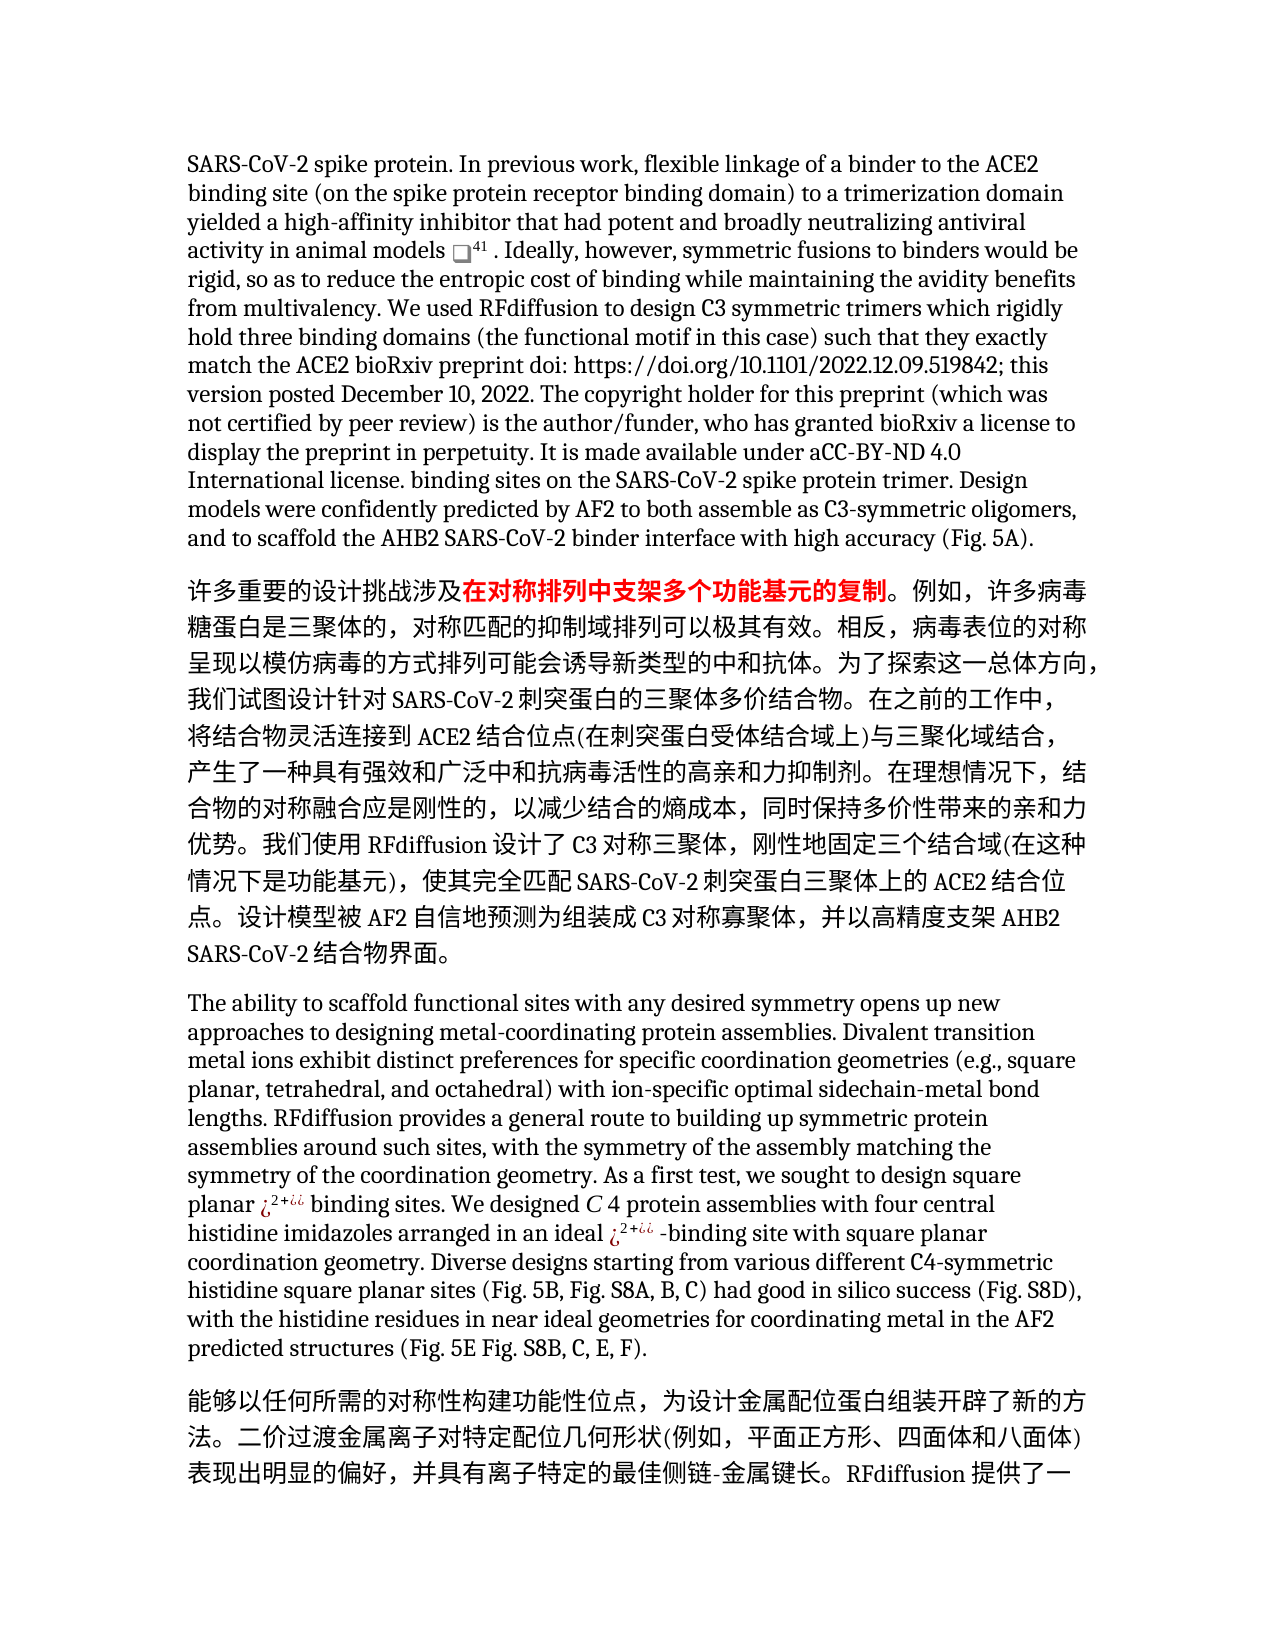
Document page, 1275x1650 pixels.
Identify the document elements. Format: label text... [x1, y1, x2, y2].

text The ability to scaffold functional sites with any desired symmetry opens up new approaches to designing metal-coordinating protein assemblies. Divalent transition metal ions exhibit distinct preferences for specific coordination geometries (e.g., square planar, tetrahedral, and octahedral) with ion-specific optimal sidechain-metal bond lengths. RFdiffusion provides a general route to building up symmetric protein assemblies around such sites, with the symmetry of the assembly matching the symmetry of the coordination geometry. As a first test, we sought to design square planar binding sites. We designed protein assemblies with four central histidine imidazoles arranged in an ideal -binding site with square planar coordination geometry. Diverse designs starting from various different C4-symmetric histidine square planar sites (Fig. 5B, Fig. S8A, B, C) had good in silico success (Fig. S8D), with the histidine residues in near ideal geometries for coordinating metal in the AF2 predicted structures (Fig. 5E Fig. S8B, C, E, F). [187, 989, 1087, 1362]
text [187, 1381, 1087, 1490]
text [187, 150, 1087, 552]
text 许多重要的设计挑战涉及在对称排列中支架多个功能基元的复制。例如，许多病毒糖蛋白是三聚体的，对称匹配的抑制域排列可以极其有效。相反，病毒表位的对称呈现以模仿病毒的方式排列可能会诱导新类型的中和抗体。为了探索这一总体方向，我们试图设计针对SARS-CoV-2刺突蛋白的三聚体多价结合物。在之前的工作中，将结合物灵活连接到ACE2结合位点(在刺突蛋白受体结合域上)与三聚化域结合，产生了一种具有强效和广泛中和抗病毒活性的高亲和力抑制剂。在理想情况下，结合物的对称融合应是刚性的，以减少结合的熵成本，同时保持多价性带来的亲和力优势。我们使用RFdiffusion设计了C3对称三聚体，刚性地固定三个结合域(在这种情况下是功能基元)，使其完全匹配SARS-CoV-2刺突蛋白三聚体上的ACE2结合位点。设计模型被AF2自信地预测为组装成C3对称寡聚体，并以高精度支架AHB2 SARS-CoV-2结合物界面。 [187, 571, 1087, 970]
